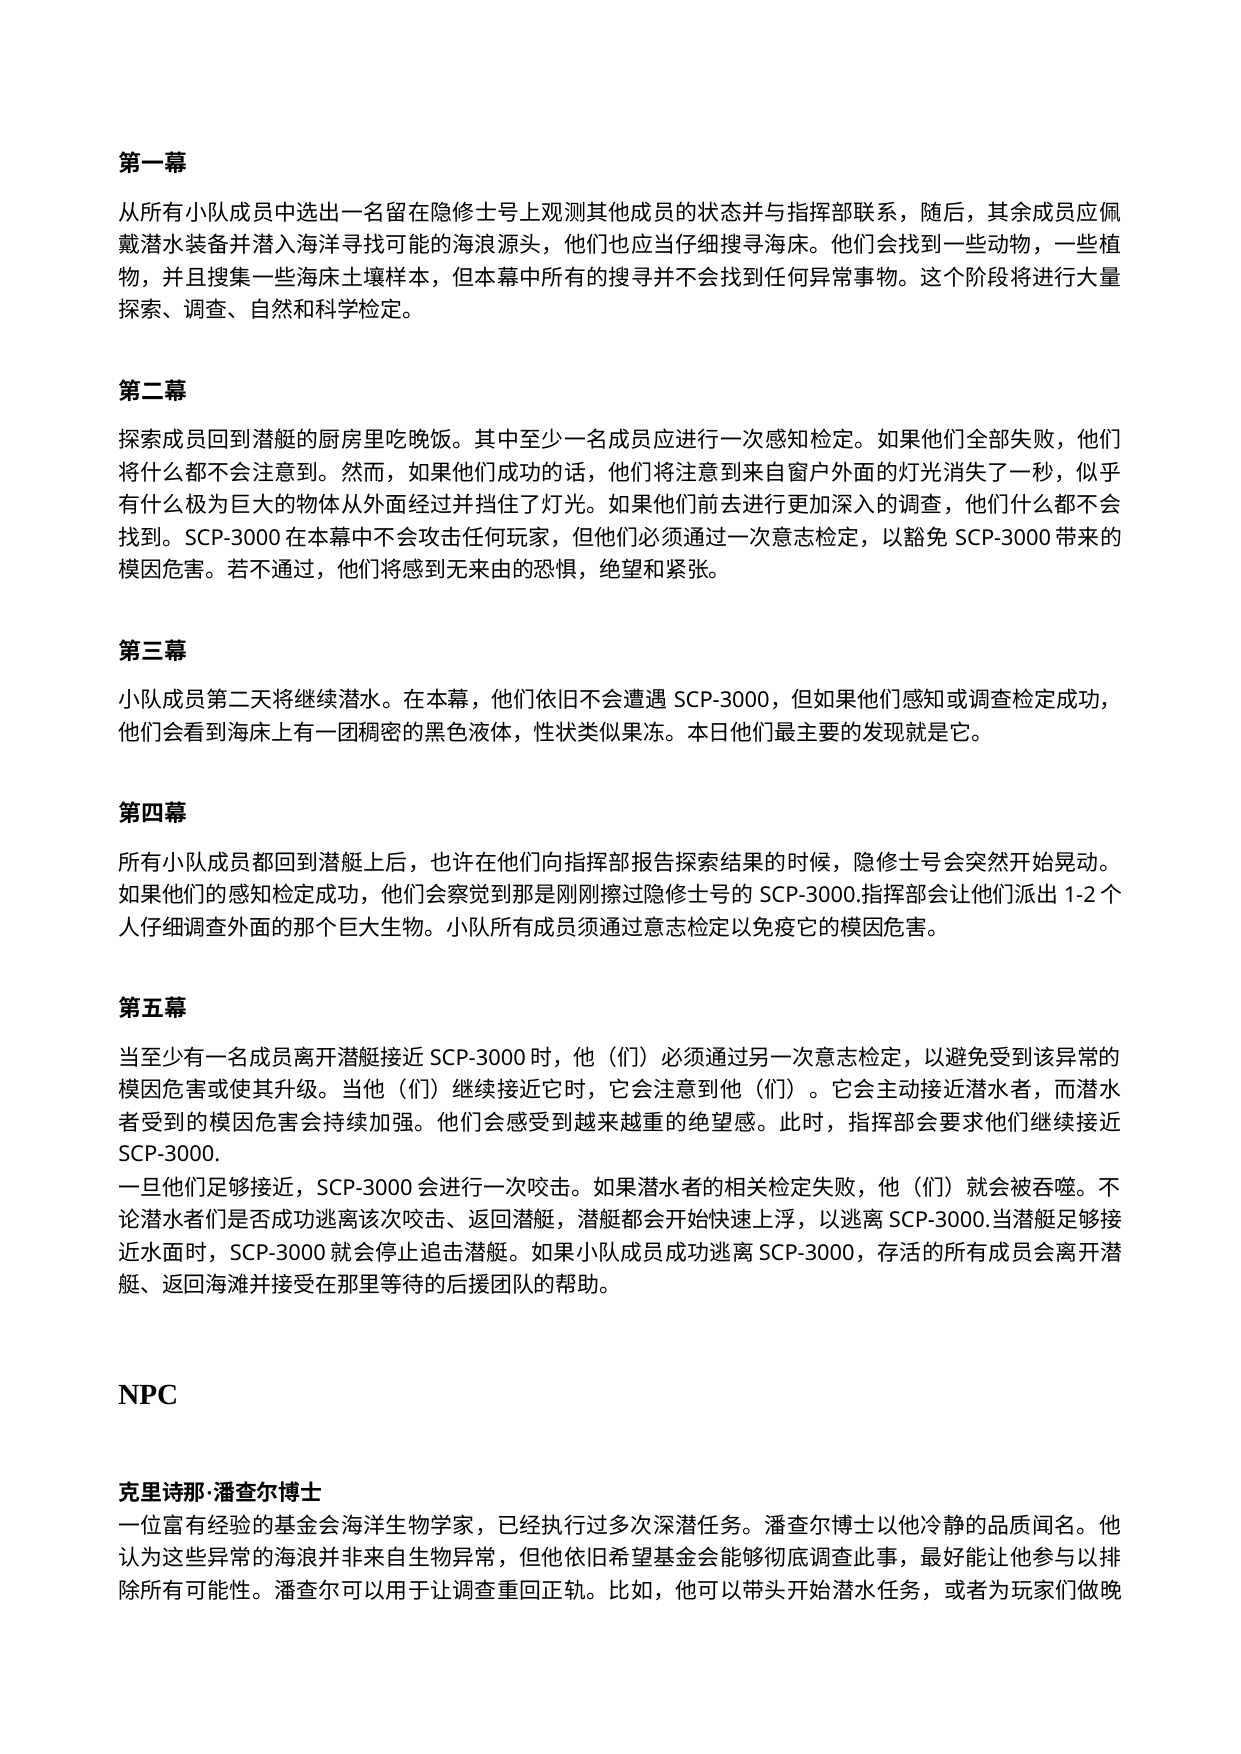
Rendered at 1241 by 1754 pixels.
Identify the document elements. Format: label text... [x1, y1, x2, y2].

text 探索成员回到潜艇的厨房里吃晚饭。其中至少一名成员应进行一次感知检定。如果他们全部失败，他们将什么都不会注意到。然而，如果他们成功的话，他们将注意到来自窗户外面的灯光消失了一秒，似乎有什么极为巨大的物体从外面经过并挡住了灯光。如果他们前去进行更加深入的调查，他们什么都不会找到。SCP-3000在本幕中不会攻击任何玩家，但他们必须通过一次意志检定，以豁免SCP-3000带来的模因危害。若不通过，他们将感到无来由的恐惧，绝望和紧张。 [118, 422, 1122, 584]
text 克里诗那·潘查尔博士 [118, 1475, 1122, 1507]
text 第一幕 [118, 129, 1122, 194]
text 从所有小队成员中选出一名留在隐修士号上观测其他成员的状态并与指挥部联系，随后，其余成员应佩戴潜水装备并潜入海洋寻找可能的海浪源头，他们也应当仔细搜寻海床。他们会找到一些动物，一些植物，并且搜集一些海床土壤样本，但本幕中所有的搜寻并不会找到任何异常事物。这个阶段将进行大量探索、调查、自然和科学检定。 [118, 194, 1122, 324]
text 当至少有一名成员离开潜艇接近SCP-3000时，他（们）必须通过另一次意志检定，以避免受到该异常的模因危害或使其升级。当他（们）继续接近它时，它会注意到他（们）。它会主动接近潜水者，而潜水者受到的模因危害会持续加强。他们会感受到越来越重的绝望感。此时，指挥部会要求他们继续接近SCP-3000. [118, 1039, 1122, 1169]
text 第二幕 [118, 357, 1122, 422]
text 一旦他们足够接近，SCP-3000会进行一次咬击。如果潜水者的相关检定失败，他（们）就会被吞噬。不论潜水者们是否成功逃离该次咬击、返回潜艇，潜艇都会开始快速上浮，以逃离SCP-3000.当潜艇足够接近水面时，SCP-3000就会停止追击潜艇。如果小队成员成功逃离SCP-3000，存活的所有成员会离开潜艇、返回海滩并接受在那里等待的后援团队的帮助。 [118, 1169, 1122, 1299]
list NPC [118, 1361, 1122, 1426]
text 第三幕 [118, 617, 1122, 682]
text 所有小队成员都回到潜艇上后，也许在他们向指挥部报告探索结果的时候，隐修士号会突然开始晃动。如果他们的感知检定成功，他们会察觉到那是刚刚擦过隐修士号的SCP-3000.指挥部会让他们派出1-2个人仔细调查外面的那个巨大生物。小队所有成员须通过意志检定以免疫它的模因危害。 [118, 844, 1122, 942]
text 小队成员第二天将继续潜水。在本幕，他们依旧不会遭遇SCP-3000，但如果他们感知或调查检定成功，他们会看到海床上有一团稠密的黑色液体，性状类似果冻。本日他们最主要的发现就是它。 [118, 682, 1122, 747]
text 第四幕 [118, 779, 1122, 844]
text 第五幕 [118, 974, 1122, 1039]
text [118, 1507, 1122, 1605]
